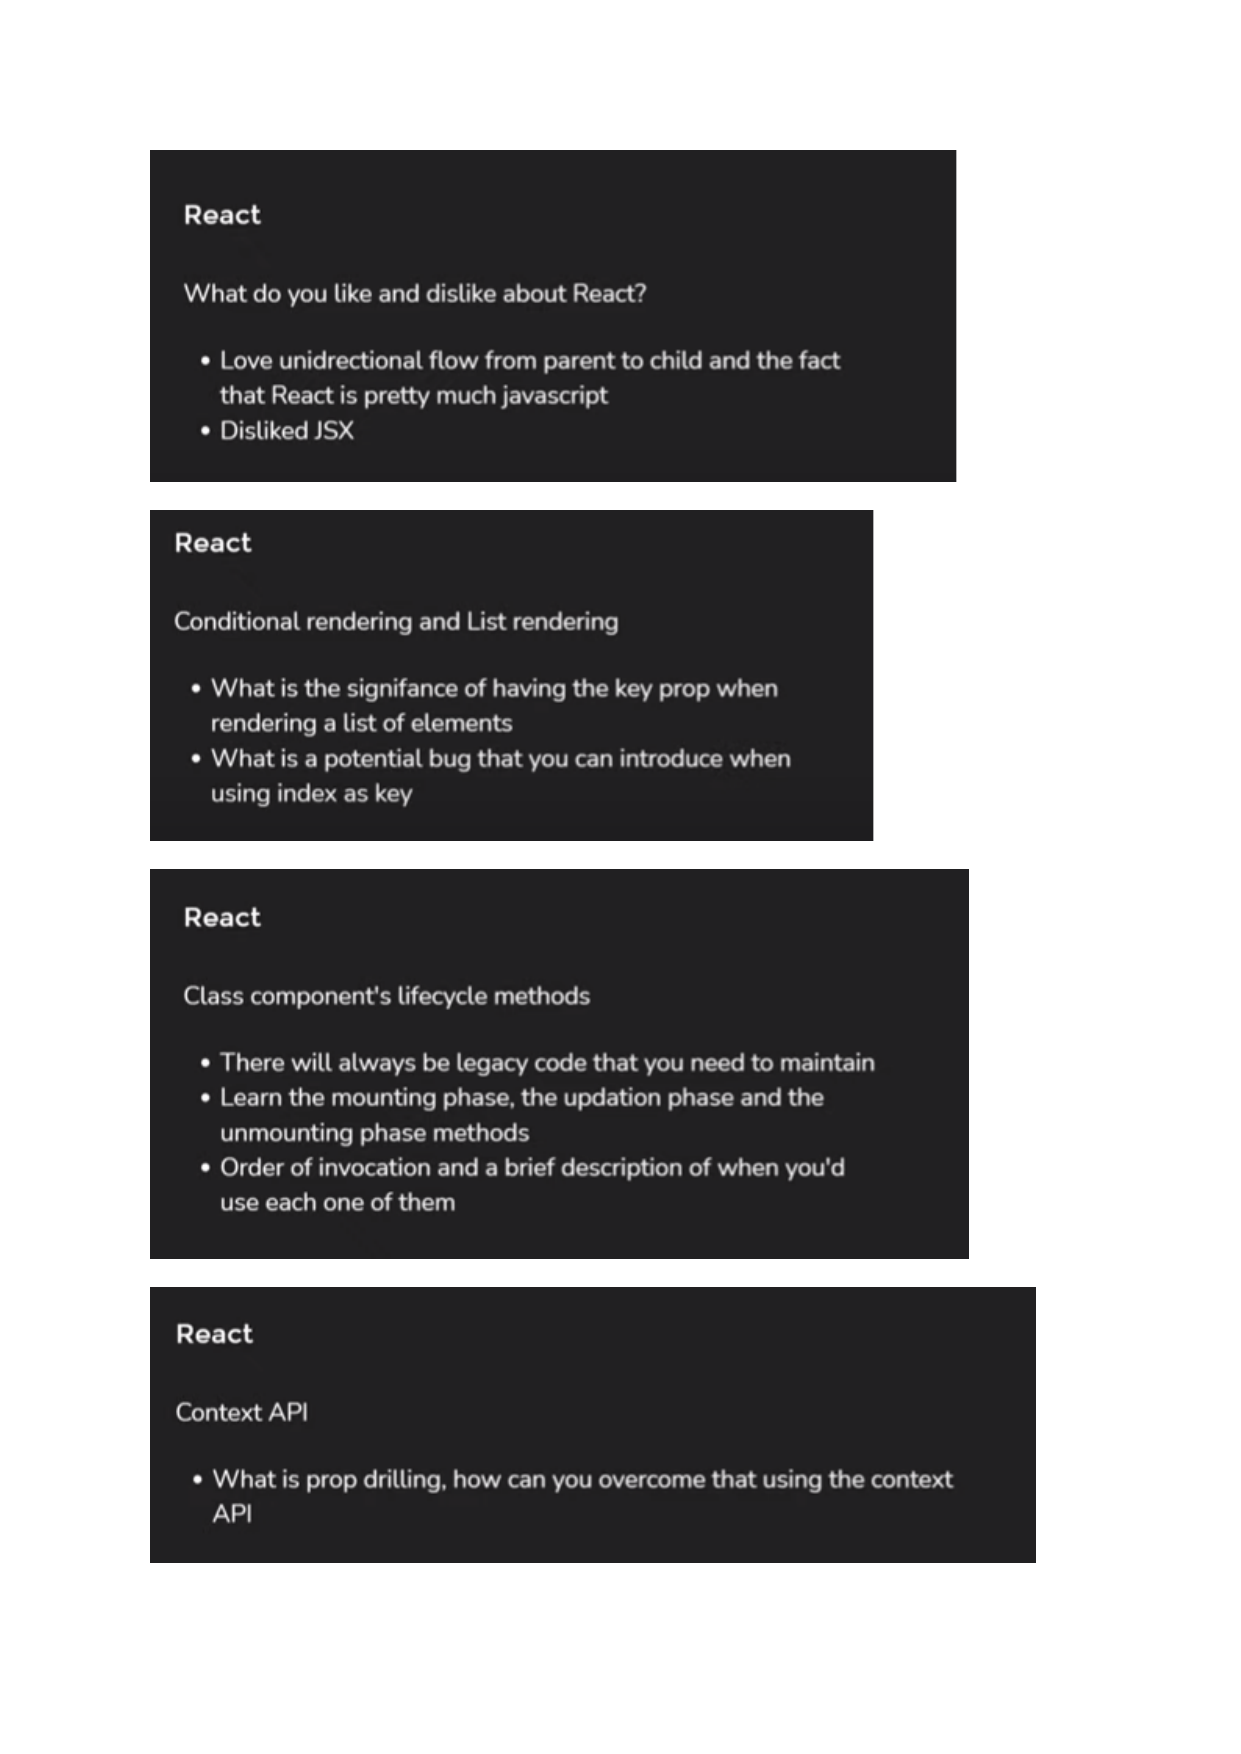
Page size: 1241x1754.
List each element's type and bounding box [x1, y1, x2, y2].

picture [150, 150, 957, 482]
picture [150, 1287, 1036, 1563]
picture [150, 869, 969, 1259]
picture [150, 510, 874, 841]
